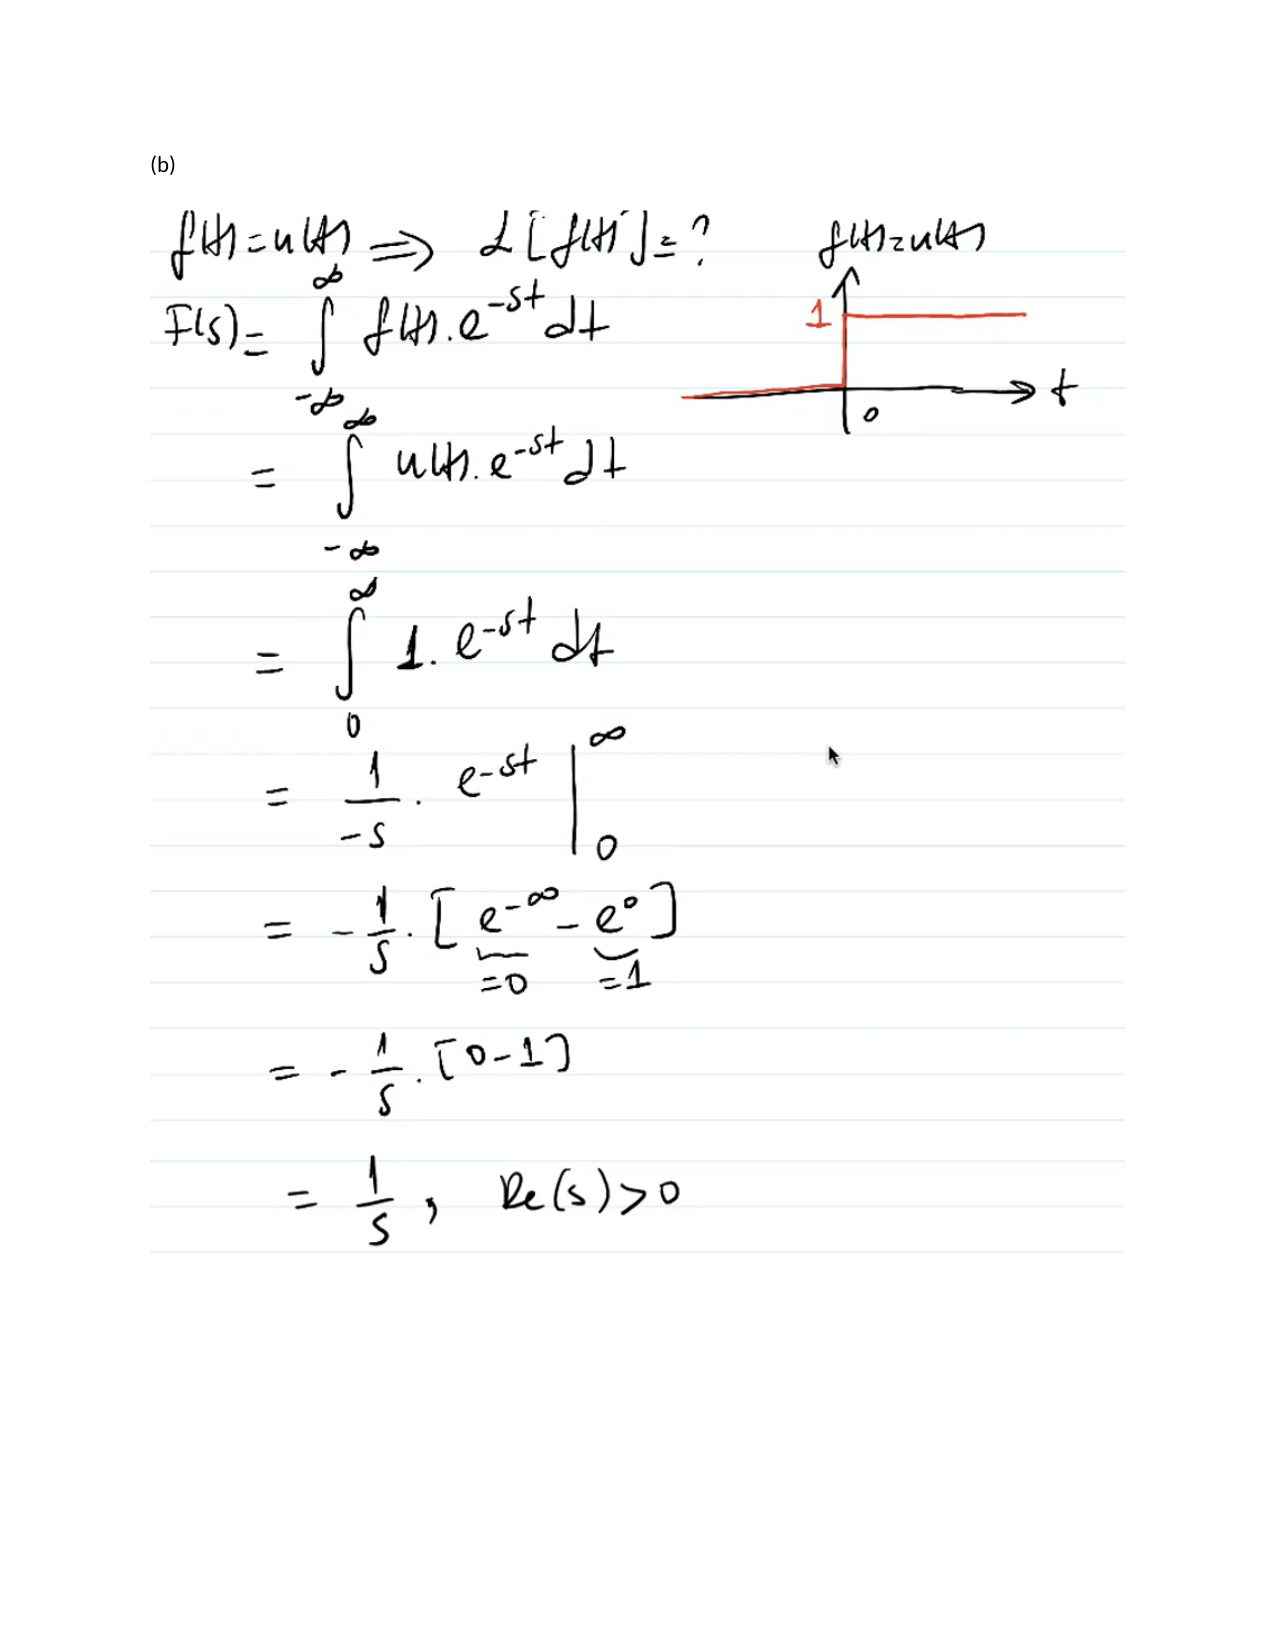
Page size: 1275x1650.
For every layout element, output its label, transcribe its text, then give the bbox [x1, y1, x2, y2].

text (b) [150, 150, 1125, 178]
picture [150, 196, 1125, 1128]
picture [150, 1146, 1125, 1262]
